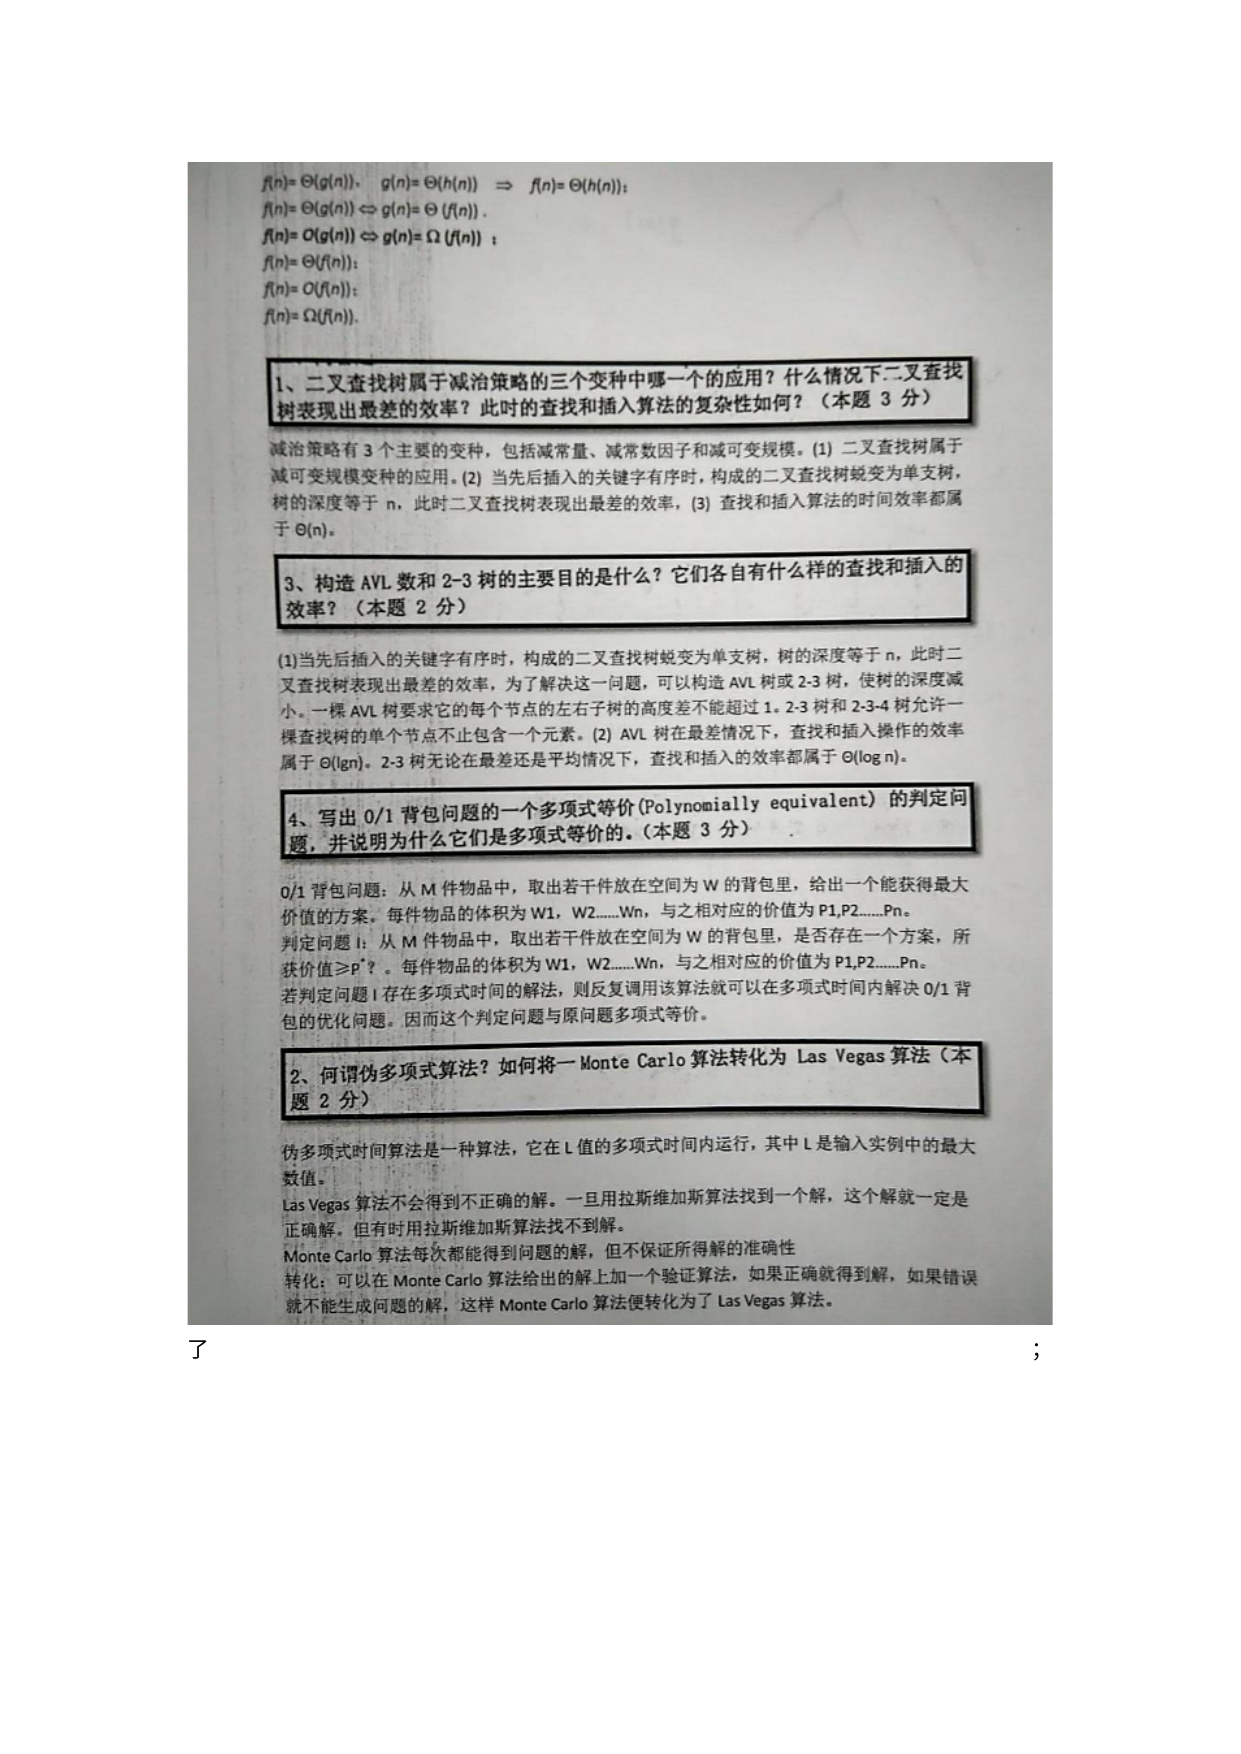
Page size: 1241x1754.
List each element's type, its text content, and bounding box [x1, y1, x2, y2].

picture [187, 162, 1053, 1325]
text 了； [187, 1325, 1053, 1364]
